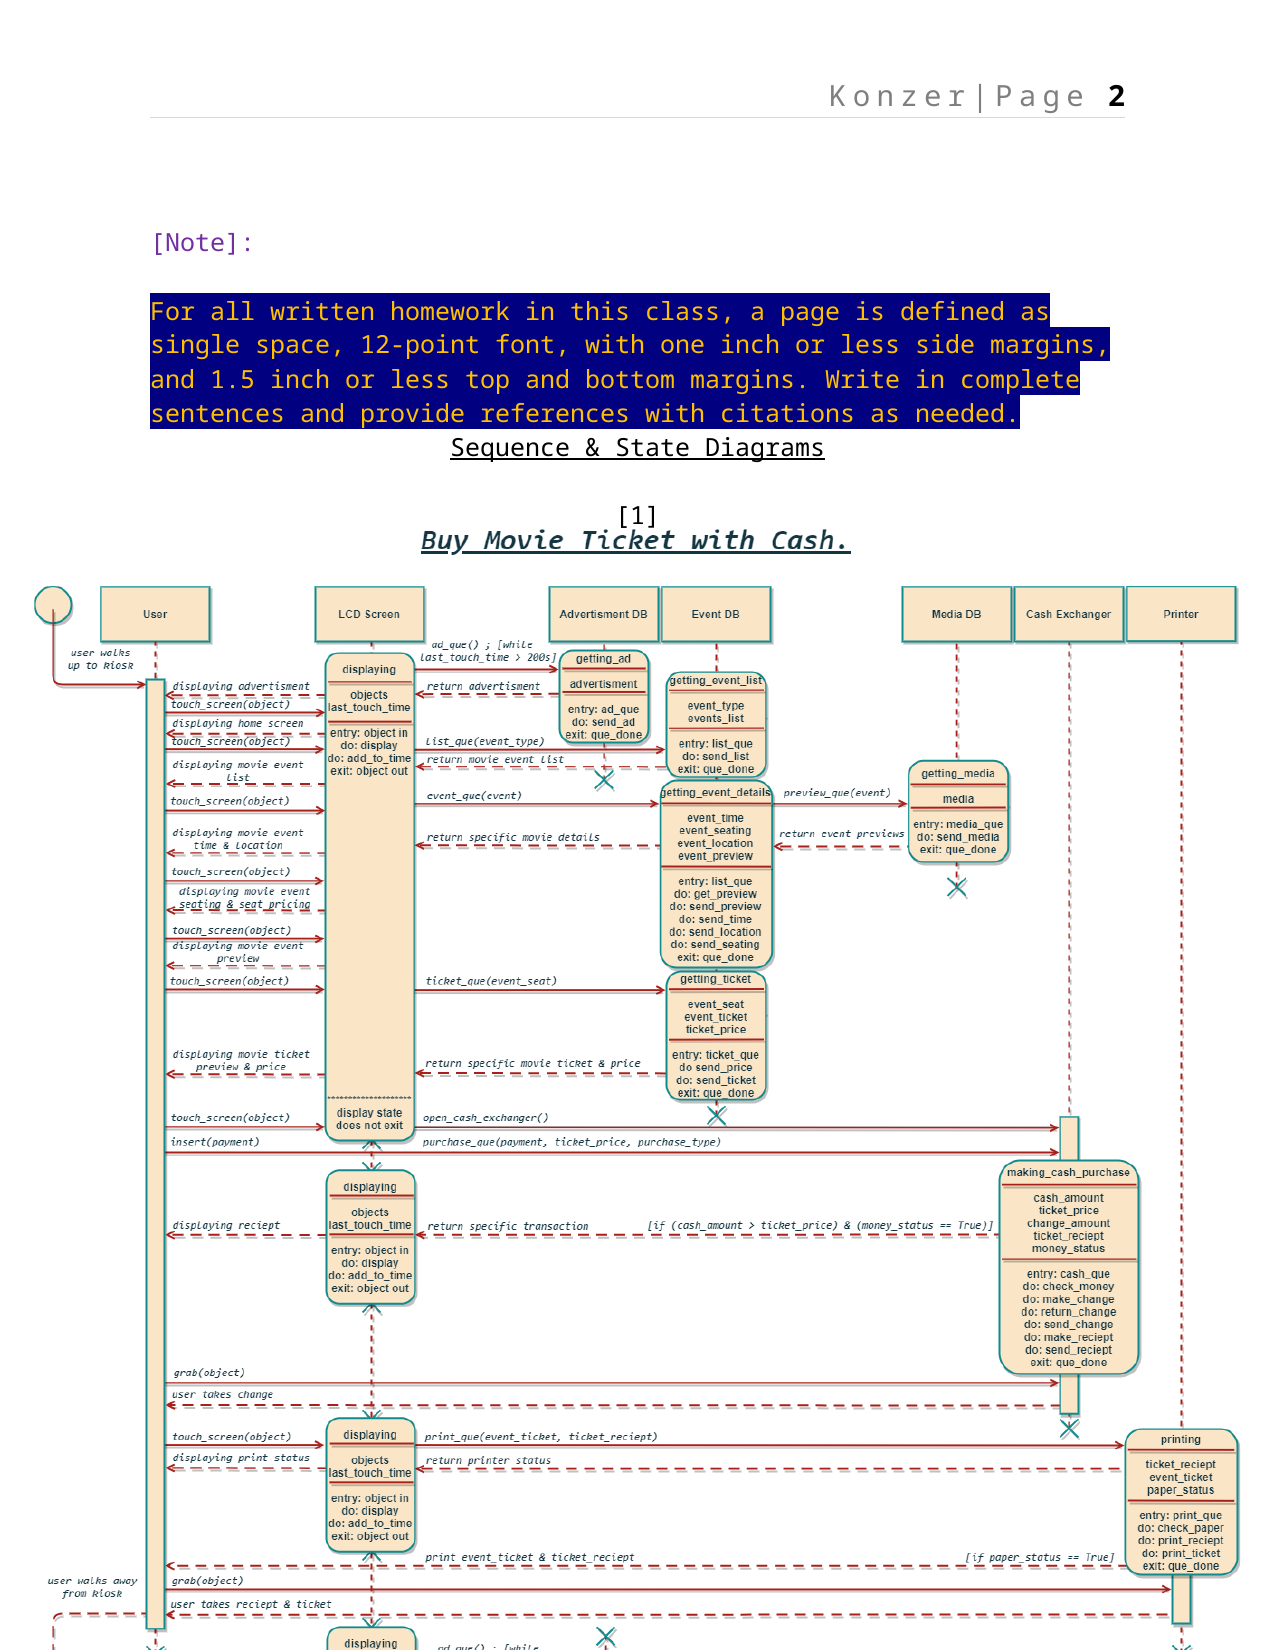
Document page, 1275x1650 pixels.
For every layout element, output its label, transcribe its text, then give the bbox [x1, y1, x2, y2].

picture [34, 492, 1241, 1650]
text [Note]: [150, 225, 1125, 259]
text Sequence & State Diagrams [150, 429, 1125, 463]
